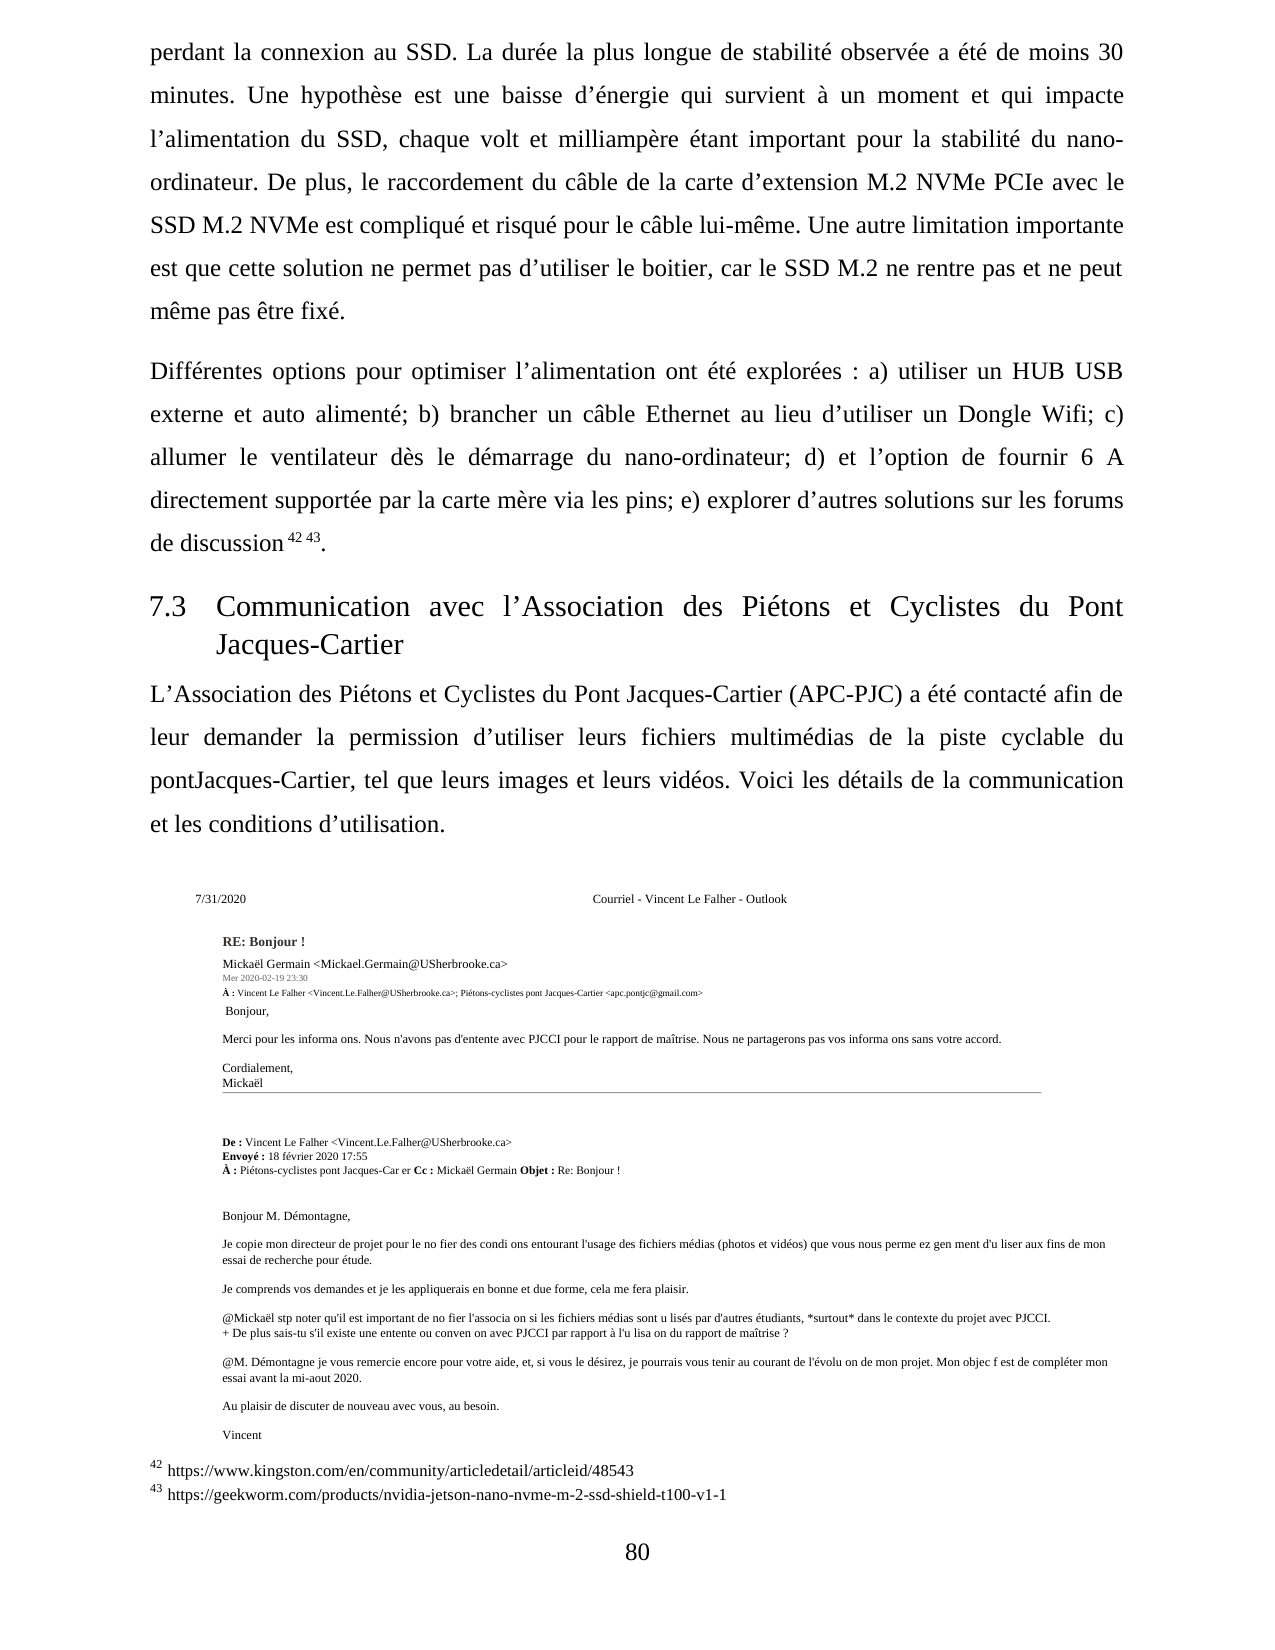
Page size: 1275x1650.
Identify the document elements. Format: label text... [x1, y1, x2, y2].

text Bonjour, [222, 1003, 1125, 1018]
text À : Piétons-cyclistes pont Jacques-Car er Cc : Mickaël Germain Objet : Re: Bonjour ! [222, 1163, 1125, 1177]
text @M. Démontagne je vous remercie encore pour votre aide, et, si vous le désirez, je pourrais vous tenir au courant de l'évolu on de mon projet. Mon objec f est de compléter mon essai avant la mi-aout 2020. [222, 1355, 1125, 1385]
text Bonjour M. Démontagne, [222, 1209, 1125, 1223]
text 7/31/2020 Courriel - Vincent Le Falher - Outlook [150, 892, 1125, 906]
text Je comprends vos demandes et je les appliquerais en bonne et due forme, cela me fera plaisir. [222, 1282, 1125, 1296]
text Je copie mon directeur de projet pour le no fier des condi ons entourant l'usage des fichiers médias (photos et vidéos) que vous nous perme ez gen ment d'u liser aux fins de mon essai de recherche pour étude. [222, 1237, 1125, 1267]
text Mickaël Germain <Mickael.Germain@USherbrooke.ca> [222, 957, 1125, 972]
text Cordialement, [222, 1061, 1125, 1075]
text Envoyé : 18 février 2020 17:55 [222, 1149, 1125, 1163]
text RE: Bonjour ! [222, 934, 1125, 949]
text Vincent [222, 1428, 1125, 1442]
text @Mickaël stp noter qu'il est important de no fier l'associa on si les fichiers médias sont u lisés par d'autres étudiants, *surtout* dans le contexte du projet avec PJCCI. [222, 1310, 1125, 1325]
text De : Vincent Le Falher <Vincent.Le.Falher@USherbrooke.ca> [222, 1135, 1125, 1149]
text + De plus sais-tu s'il existe une entente ou conven on avec PJCCI par rapport à l'u lisa on du rapport de maîtrise ? [222, 1326, 1125, 1340]
subtitle Communication avec l’Association des Piétons et Cyclistes du Pont Jacques-Cartier [148, 588, 1125, 661]
text Mickaël [222, 1076, 1125, 1091]
text Au plaisir de discuter de nouveau avec vous, au besoin. [222, 1399, 1125, 1413]
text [150, 37, 1125, 325]
text Merci pour les informa ons. Nous n'avons pas d'entente avec PJCCI pour le rapport de maîtrise. Nous ne partagerons pas vos informa ons sans votre accord. [222, 1032, 1125, 1046]
text Différentes options pour optimiser l’alimentation ont été explorées : a) utiliser un HUB USB externe et auto alimenté; b) brancher un câble Ethernet au lieu d’utiliser un Dongle Wifi; c) allumer le ventilateur dès le démarrage du nano-ordinateur; d) et l’option de fournir 6 A directement supportée par la carte mère via les pins; e) explorer d’autres solutions sur les forums de discussion . [150, 356, 1125, 557]
text L’Association des Piétons et Cyclistes du Pont Jacques-Cartier (APC-PJC) a été contacté afin de leur demander la permission d’utiliser leurs fichiers multimédias de la piste cyclable du pontJacques-Cartier, tel que leurs images et leurs vidéos. Voici les détails de la communication et les conditions d’utilisation. [150, 679, 1125, 837]
